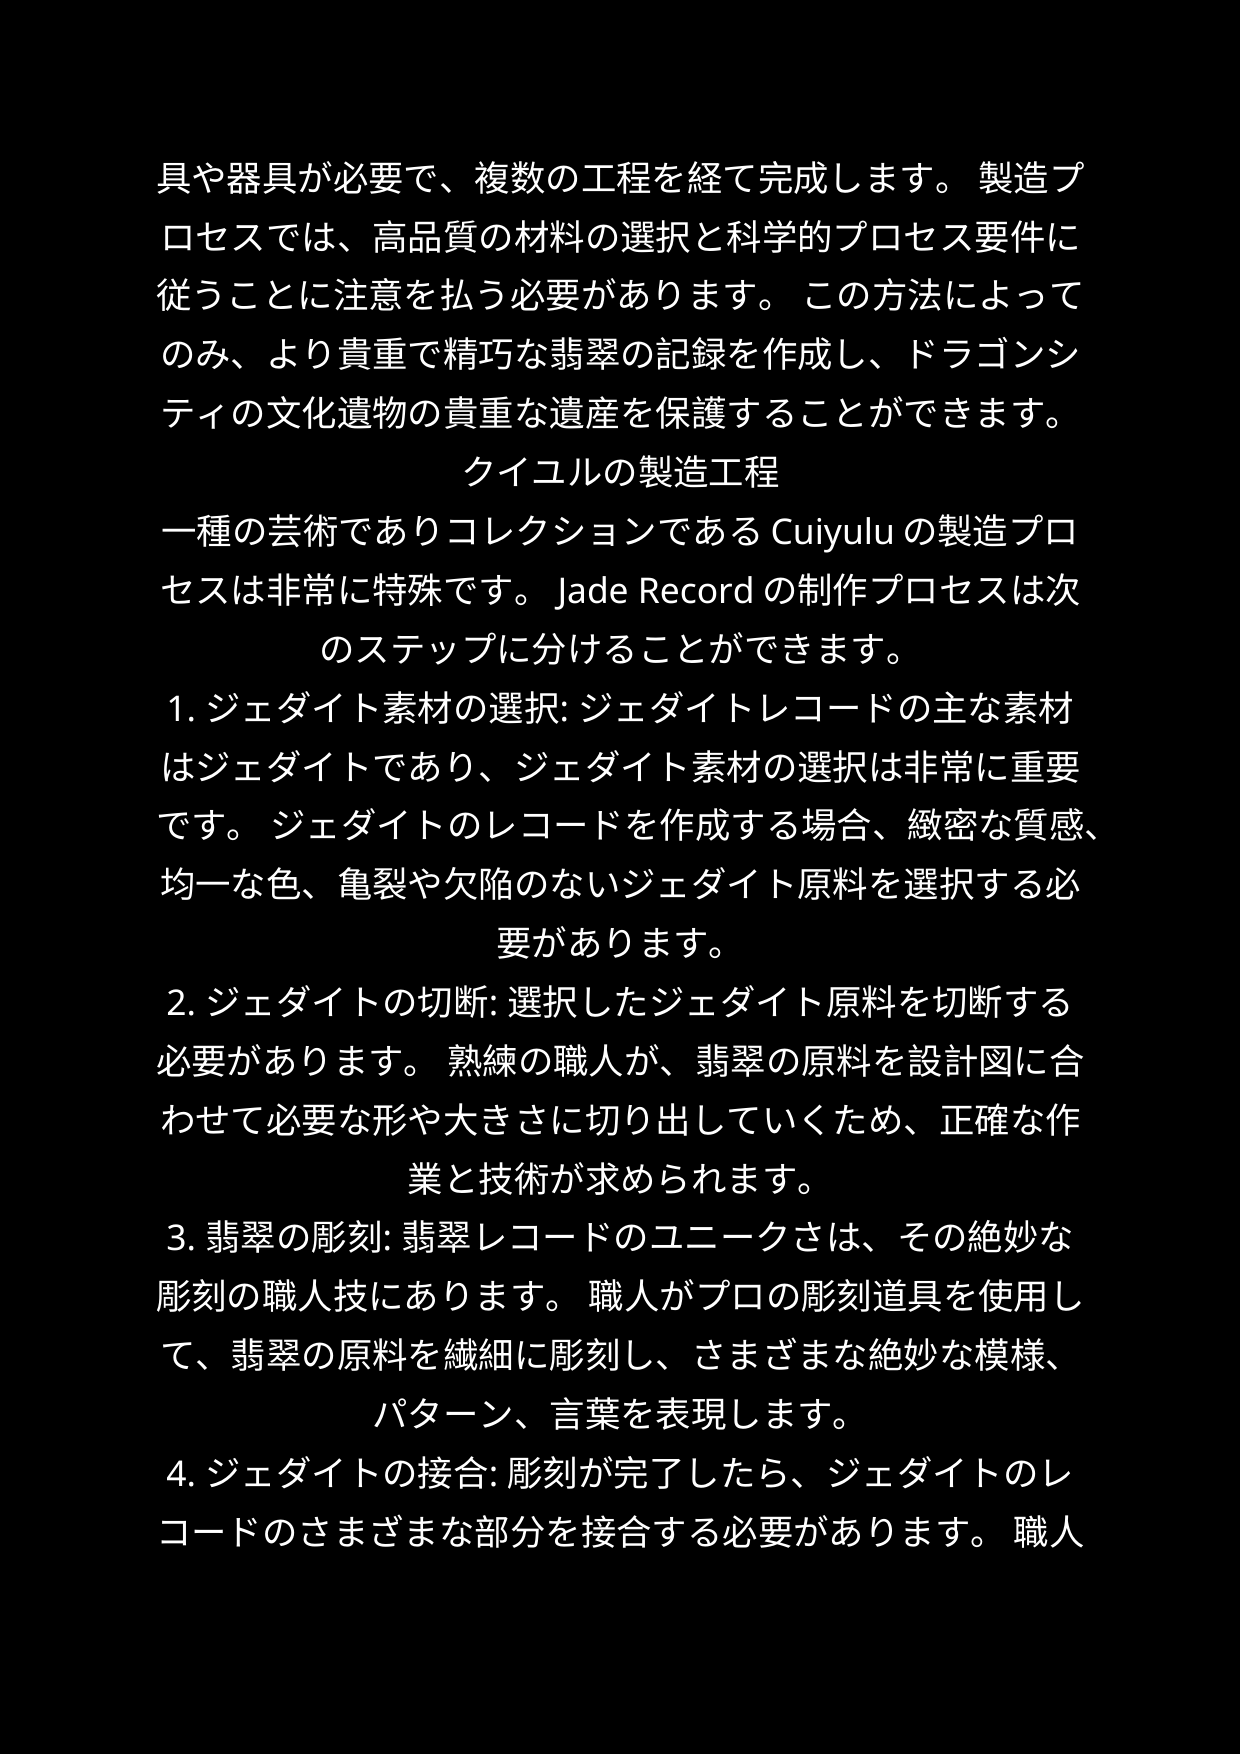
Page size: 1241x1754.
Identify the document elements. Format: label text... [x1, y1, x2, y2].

text 1. ジェダイト素材の選択: ジェダイトレコードの主な素材はジェダイトであり、ジェダイト素材の選択は非常に重要です。 ジェダイトのレコードを作成する場合、緻密な質感、均一な色、亀裂や欠陥のないジェダイト原料を選択する必要があります。 [150, 680, 1090, 967]
text 2. ジェダイトの切断: 選択したジェダイト原料を切断する必要があります。 熟練の職人が、翡翠の原料を設計図に合わせて必要な形や大きさに切り出していくため、正確な作業と技術が求められます。 [150, 974, 1090, 1202]
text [150, 1445, 1090, 1556]
text クイユルの製造工程 [150, 444, 1090, 496]
text 一種の芸術でありコレクションであるCuiyuluの製造プロセスは非常に特殊です。 Jade Recordの制作プロセスは次のステップに分けることができます。 [150, 503, 1090, 672]
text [150, 150, 1090, 437]
text 3. 翡翠の彫刻: 翡翠レコードのユニークさは、その絶妙な彫刻の職人技にあります。 職人がプロの彫刻道具を使用して、翡翠の原料を繊細に彫刻し、さまざまな絶妙な模様、パターン、言葉を表現します。 [150, 1210, 1090, 1438]
